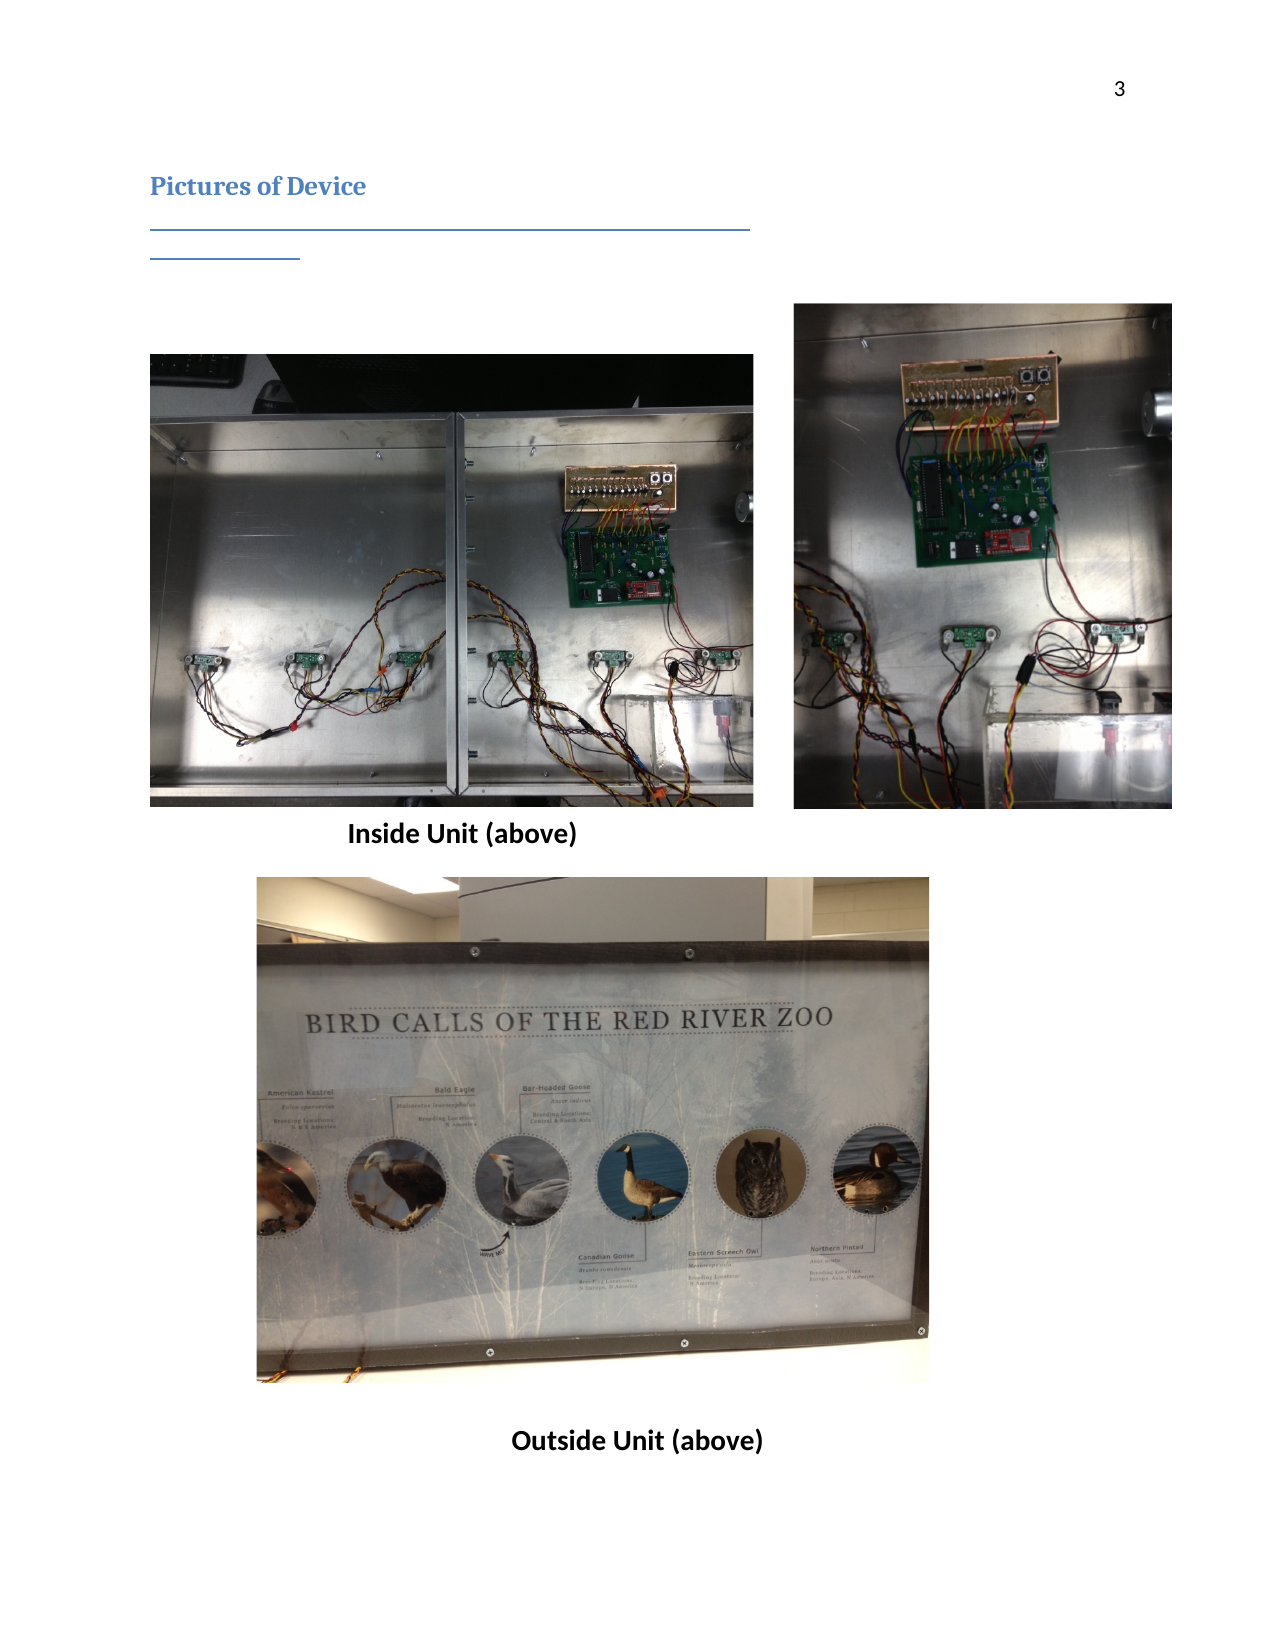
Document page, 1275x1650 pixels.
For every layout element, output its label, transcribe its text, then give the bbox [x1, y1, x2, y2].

text Outside Unit (above) [150, 1422, 1125, 1458]
picture [150, 354, 754, 807]
picture [256, 877, 930, 1383]
subtitle Pictures of Device [150, 171, 1125, 202]
picture [794, 304, 1172, 809]
